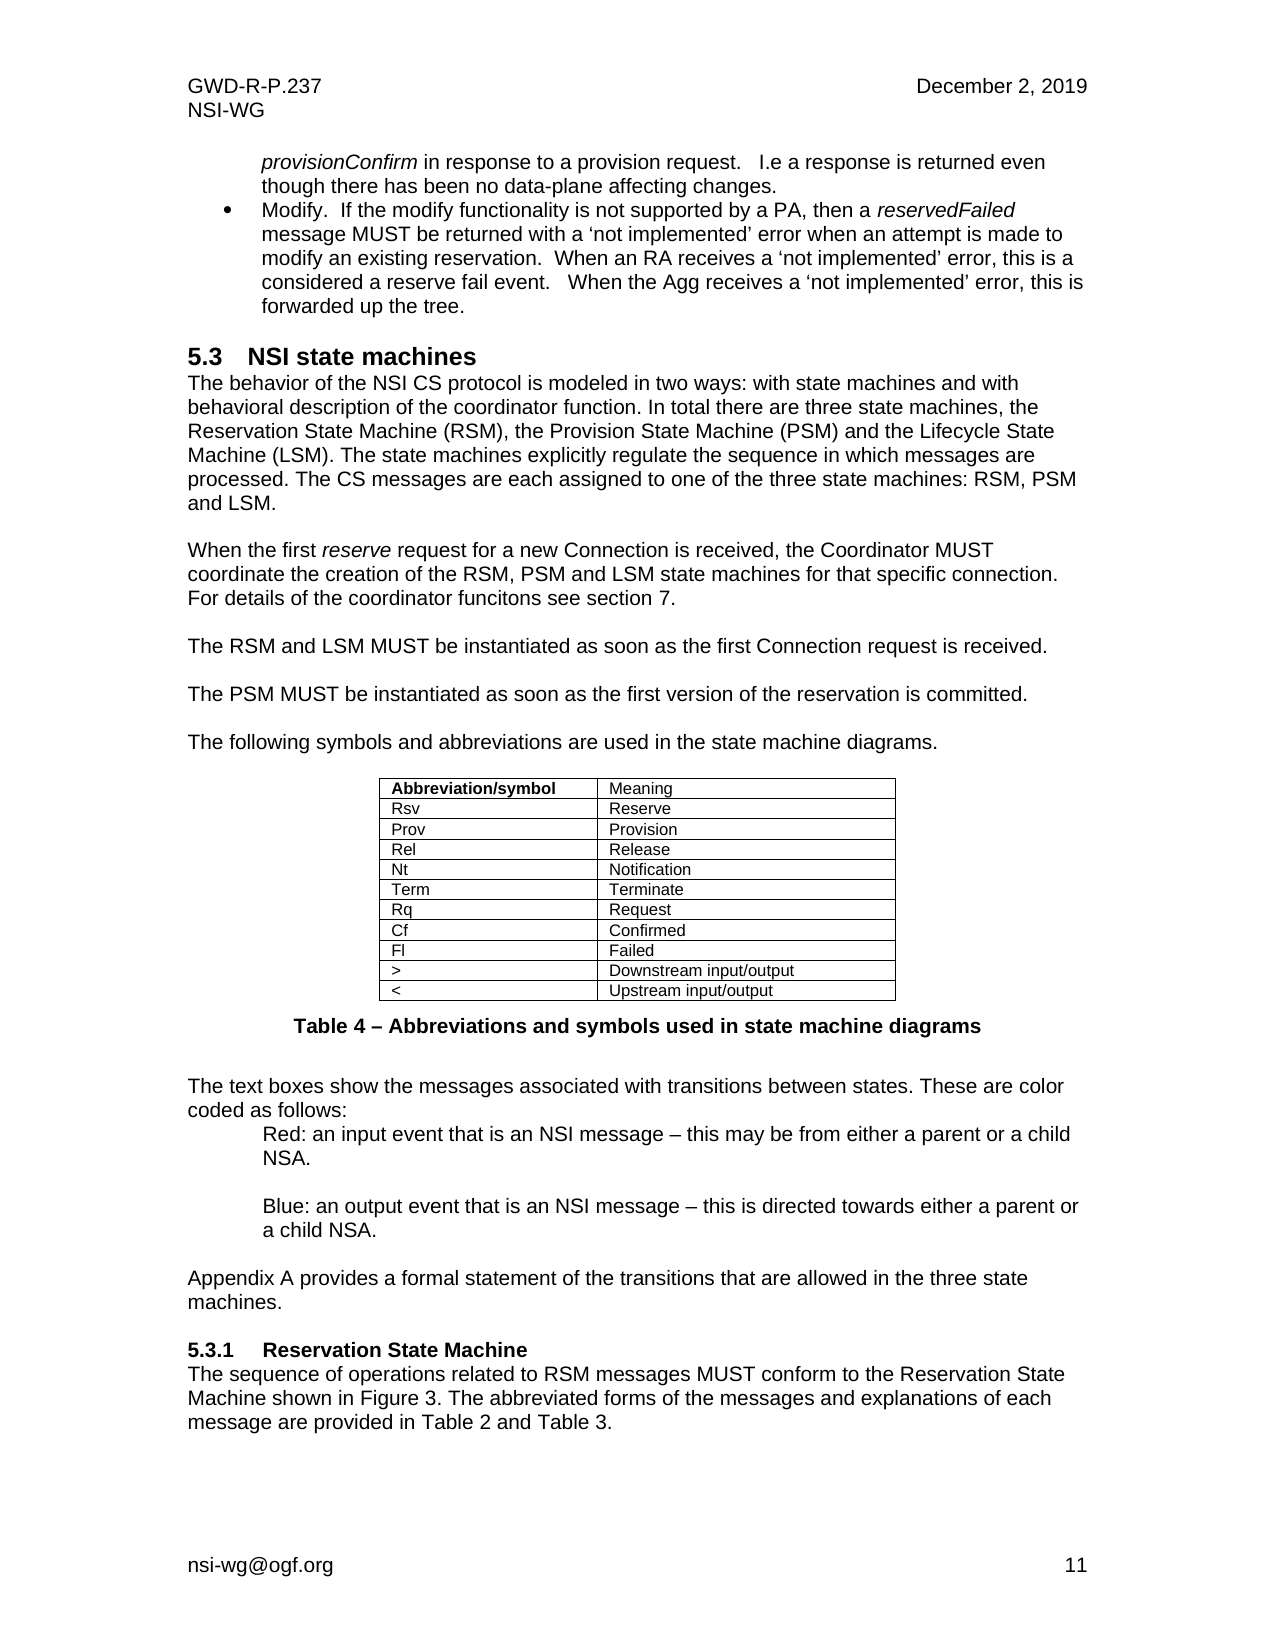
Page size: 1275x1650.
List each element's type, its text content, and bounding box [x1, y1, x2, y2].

text When the first reserve request for a new Connection is received, the Coordinator MUST coordinate the creation of the RSM, PSM and LSM state machines for that specific connection. For details of the coordinator funcitons see section ‎7. [187, 538, 1087, 610]
table_cell Prov [380, 819, 597, 838]
subtitle NSI state machines [187, 342, 1087, 371]
table_cell Rel [380, 840, 597, 859]
text The sequence of operations related to RSM messages MUST conform to the Reservation State Machine shown in Figure 3. The abbreviated forms of the messages and explanations of each message are provided in Table 2 and Table 3. [187, 1362, 1087, 1433]
text Appendix A provides a formal statement of the transitions that are allowed in the three state machines. [187, 1266, 1087, 1314]
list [224, 150, 1087, 198]
text The following symbols and abbreviations are used in the state machine diagrams. [187, 730, 1087, 754]
table_cell Confirmed [598, 920, 895, 939]
table_cell Request [598, 900, 895, 919]
table_cell Nt [380, 860, 597, 879]
table_cell Rq [380, 900, 597, 919]
subtitle Reservation State Machine [187, 1338, 1087, 1362]
table_cell Release [598, 840, 895, 859]
table_cell Rsv [380, 799, 597, 818]
text Table 4 – Abbreviations and symbols used in state machine diagrams [187, 1014, 1087, 1038]
table_cell Notification [598, 860, 895, 879]
text Blue: an output event that is an NSI message – this is directed towards either a parent or a child NSA. [262, 1194, 1087, 1242]
table_cell Cf [380, 920, 597, 939]
table_header Abbreviation/symbol [380, 779, 597, 798]
table_cell Fl [380, 941, 597, 960]
table_cell < [380, 981, 597, 1000]
table_cell > [380, 961, 597, 980]
table_cell Failed [598, 941, 895, 960]
text The behavior of the NSI CS protocol is modeled in two ways: with state machines and with behavioral description of the coordinator function. In total there are three state machines, the Reservation State Machine (RSM), the Provision State Machine (PSM) and the Lifecycle State Machine (LSM). The state machines explicitly regulate the sequence in which messages are processed. The CS messages are each assigned to one of the three state machines: RSM, PSM and LSM. [187, 371, 1087, 514]
text The RSM and LSM MUST be instantiated as soon as the first Connection request is received. [187, 634, 1087, 658]
table_cell Provision [598, 819, 895, 838]
table_cell Reserve [598, 799, 895, 818]
text The PSM MUST be instantiated as soon as the first version of the reservation is committed. [187, 682, 1087, 706]
table_cell Downstream input/output [598, 961, 895, 980]
table_header Meaning [598, 779, 895, 798]
text Red: an input event that is an NSI message – this may be from either a parent or a child NSA. [262, 1122, 1087, 1170]
table_cell Upstream input/output [598, 981, 895, 1000]
list Modify. If the modify functionality is not supported by a PA, then a reservedFailed message MUST be returned with a ‘not implemented’ error when an attempt is made to modify an existing reservation. When an RA receives a ‘not implemented’ error, this is a considered a reserve fail event. When the Agg receives a ‘not implemented’ error, this is forwarded up the tree. [224, 198, 1087, 318]
text The text boxes show the messages associated with transitions between states. These are color coded as follows: [187, 1074, 1087, 1122]
table_cell Term [380, 880, 597, 899]
table_cell Terminate [598, 880, 895, 899]
